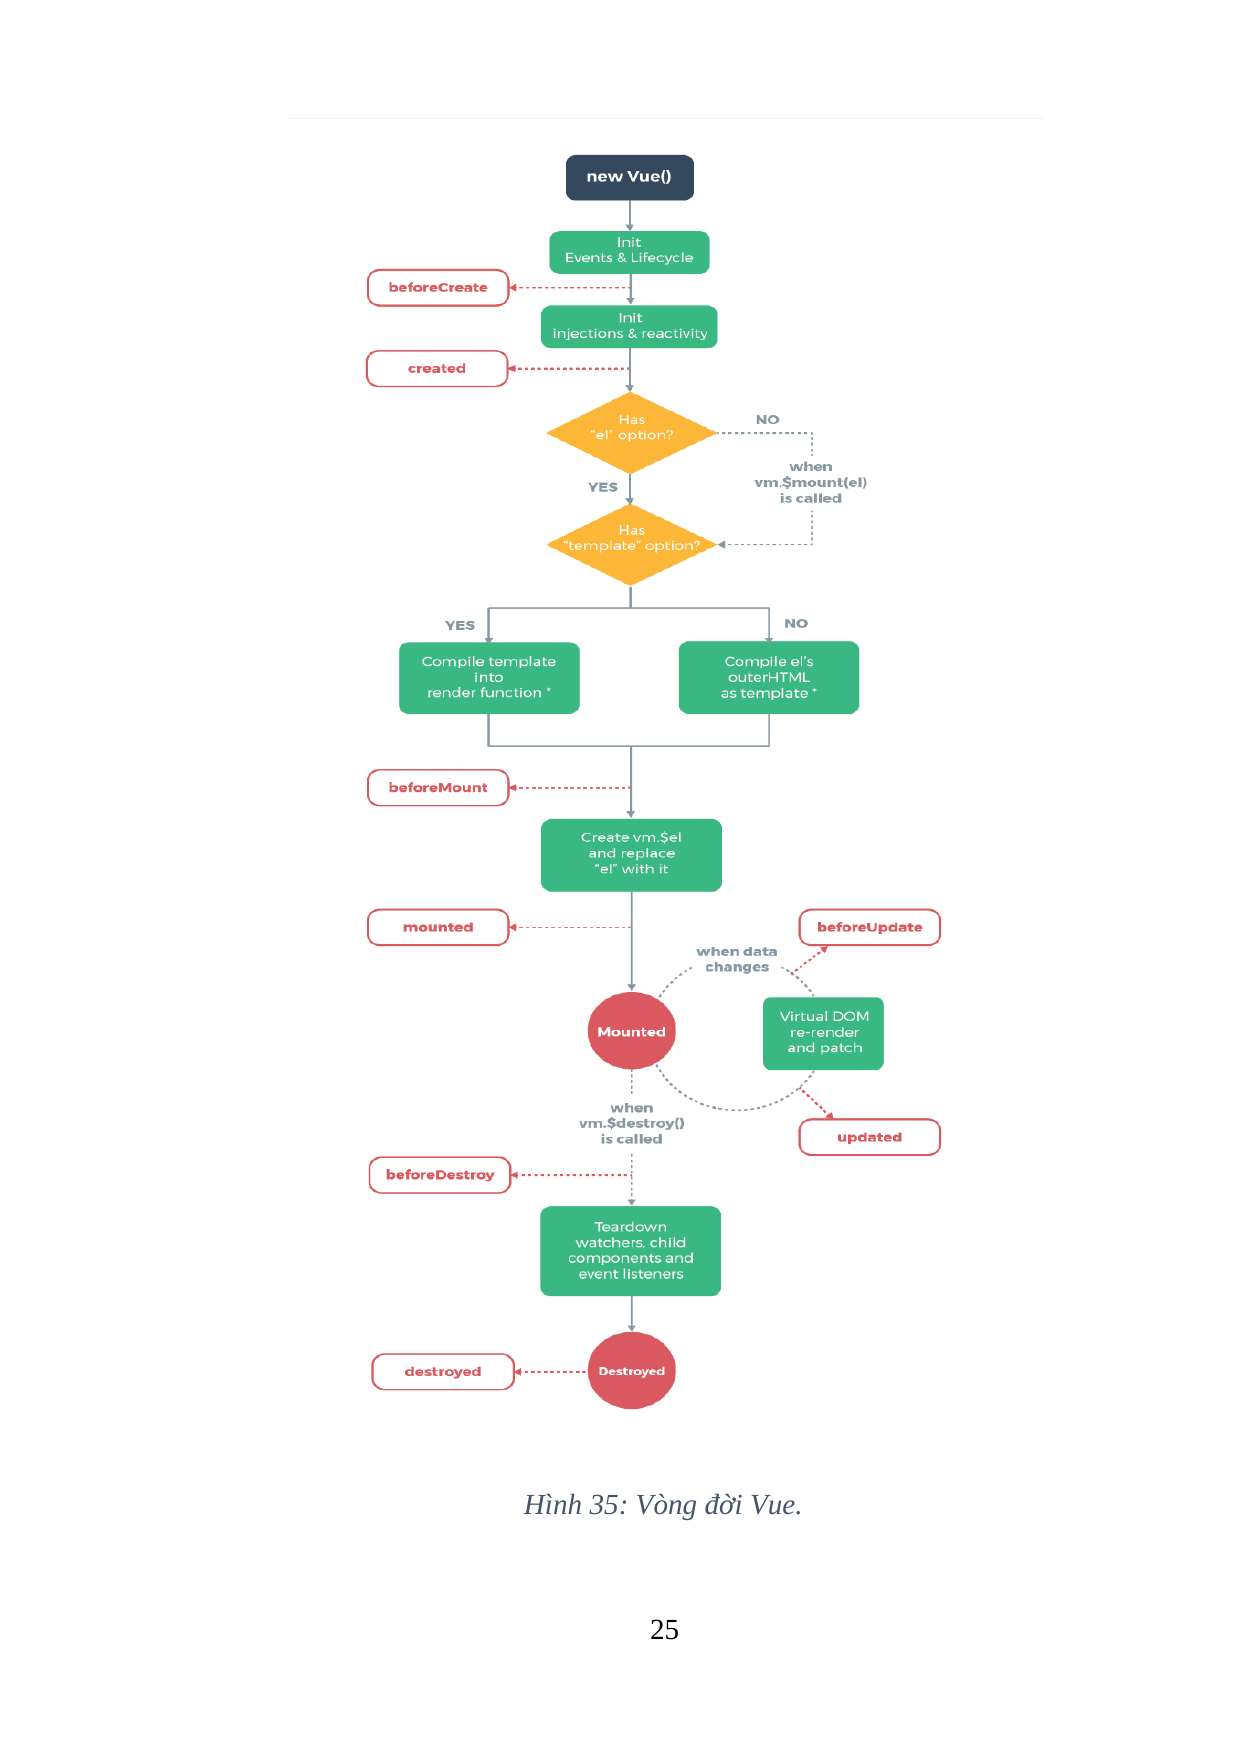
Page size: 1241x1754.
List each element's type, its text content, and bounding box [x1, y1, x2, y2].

text Hình 35: Vòng đời Vue. [177, 1487, 1152, 1521]
picture [285, 118, 1044, 1469]
